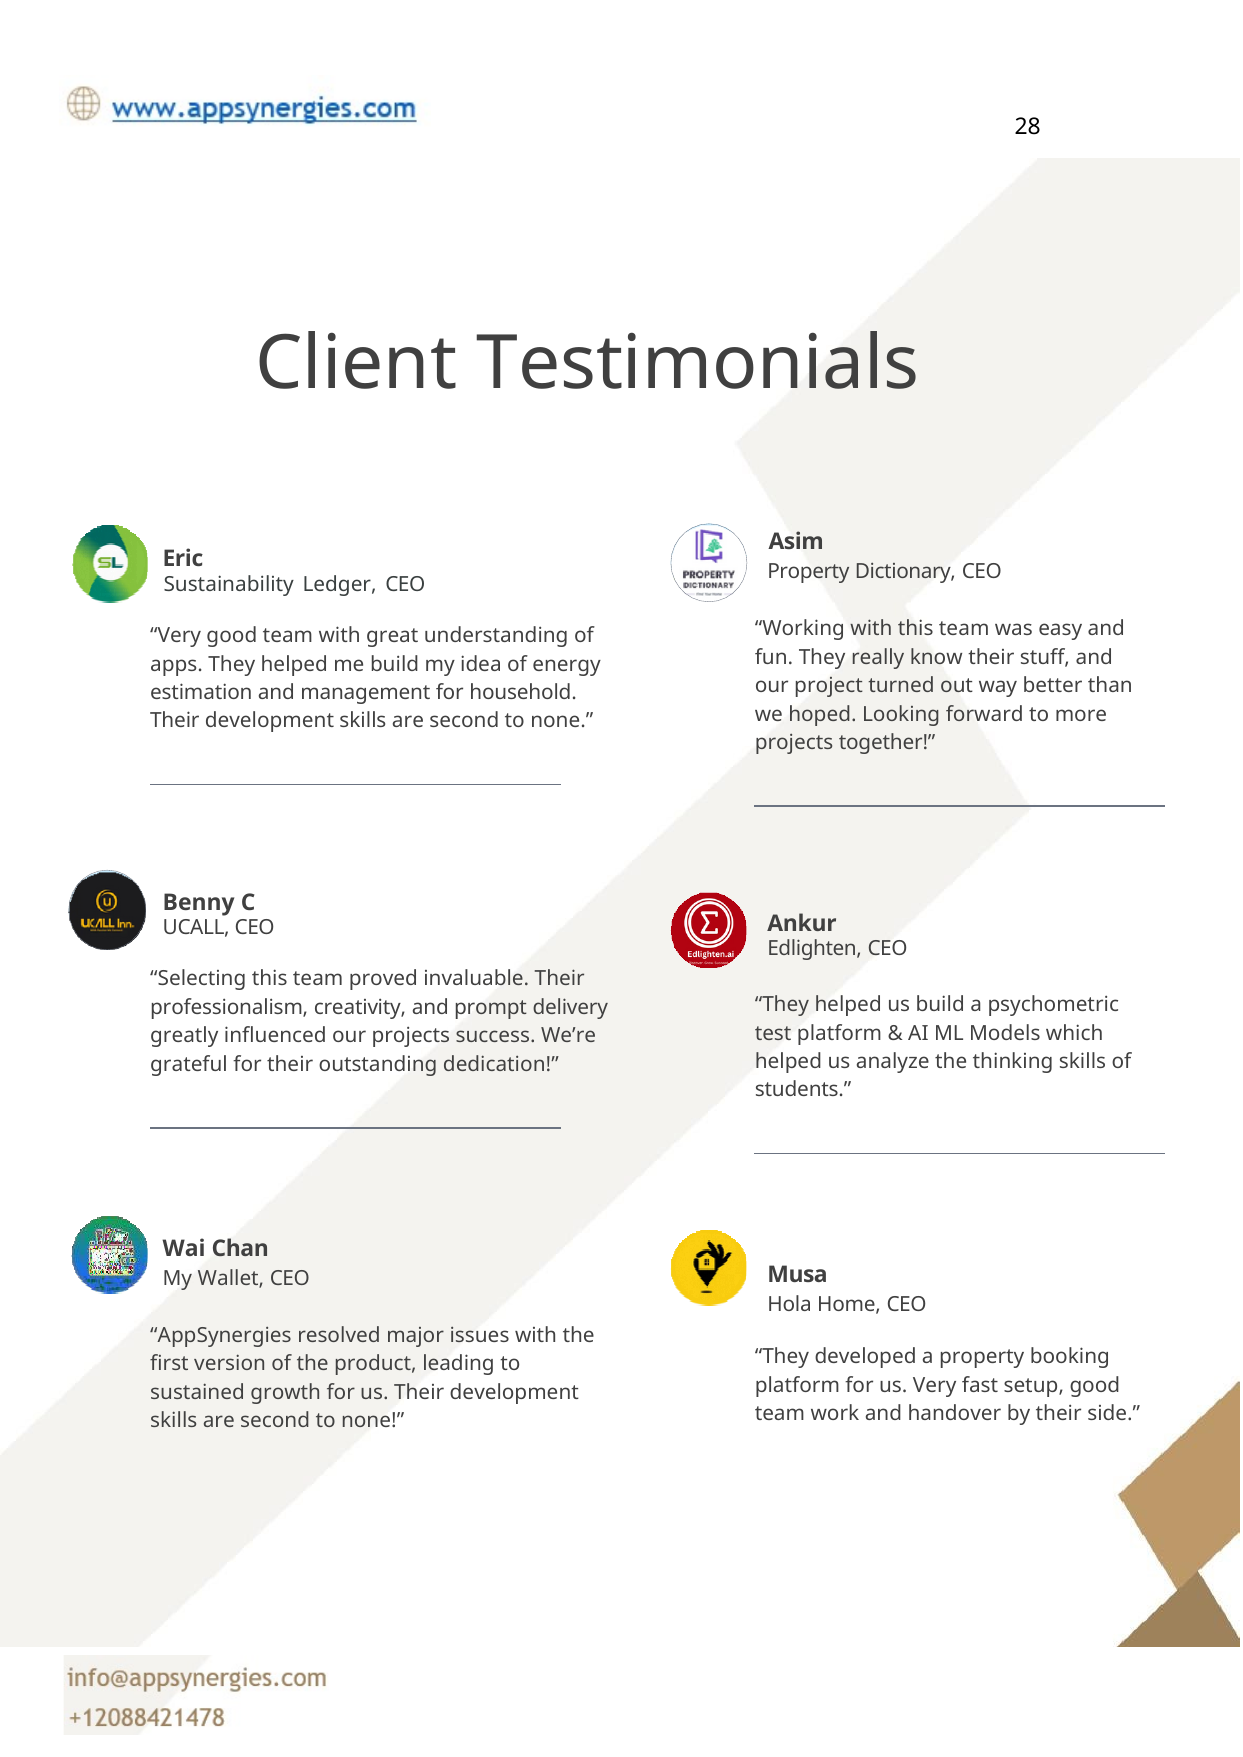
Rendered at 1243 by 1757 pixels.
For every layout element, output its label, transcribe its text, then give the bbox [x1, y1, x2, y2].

text “Very good team with great understanding of apps. They helped me build my idea of energy estimation and management for household. Their development skills are second to none.” [150, 620, 612, 734]
text Asim [768, 525, 1243, 556]
text “Working with this team was easy and fun. They really know their stuff, and our project turned out way better than we hoped. Looking forward to more projects together!” [754, 613, 1141, 756]
text Edlighten, CEO [767, 937, 1243, 961]
subtitle Client Testimonials [60, 308, 1115, 411]
picture [63, 1655, 329, 1735]
text Benny C [162, 889, 746, 915]
text Hola Home, CEO [767, 1289, 1243, 1317]
text “Selecting this team proved invaluable. Their professionalism, creativity, and prompt delivery greatly influenced our projects success. We’re grateful for their outstanding dedication!” [150, 963, 612, 1077]
text Musa [767, 1258, 1243, 1289]
picture [58, 75, 431, 135]
text Property Dictionary, CEO [767, 556, 1243, 585]
text Ankur [767, 910, 1243, 937]
text “They developed a property booking platform for us. Very fast setup, good team work and handover by their side.” [754, 1342, 1141, 1427]
text My Wallet, CEO [162, 1263, 670, 1292]
text “They helped us build a psychometric test platform & AI ML Models which helped us analyze the thinking skills of students.” [754, 989, 1141, 1103]
text “AppSynergies resolved major issues with the first version of the product, leading to sustained growth for us. Their development skills are second to none!” [150, 1320, 612, 1434]
text Sustainability Ledger, CEO [163, 572, 670, 596]
text Wai Chan [162, 1232, 670, 1263]
text UCALL, CEO [162, 915, 670, 939]
text Eric [162, 546, 670, 572]
picture [0, 158, 1240, 1647]
